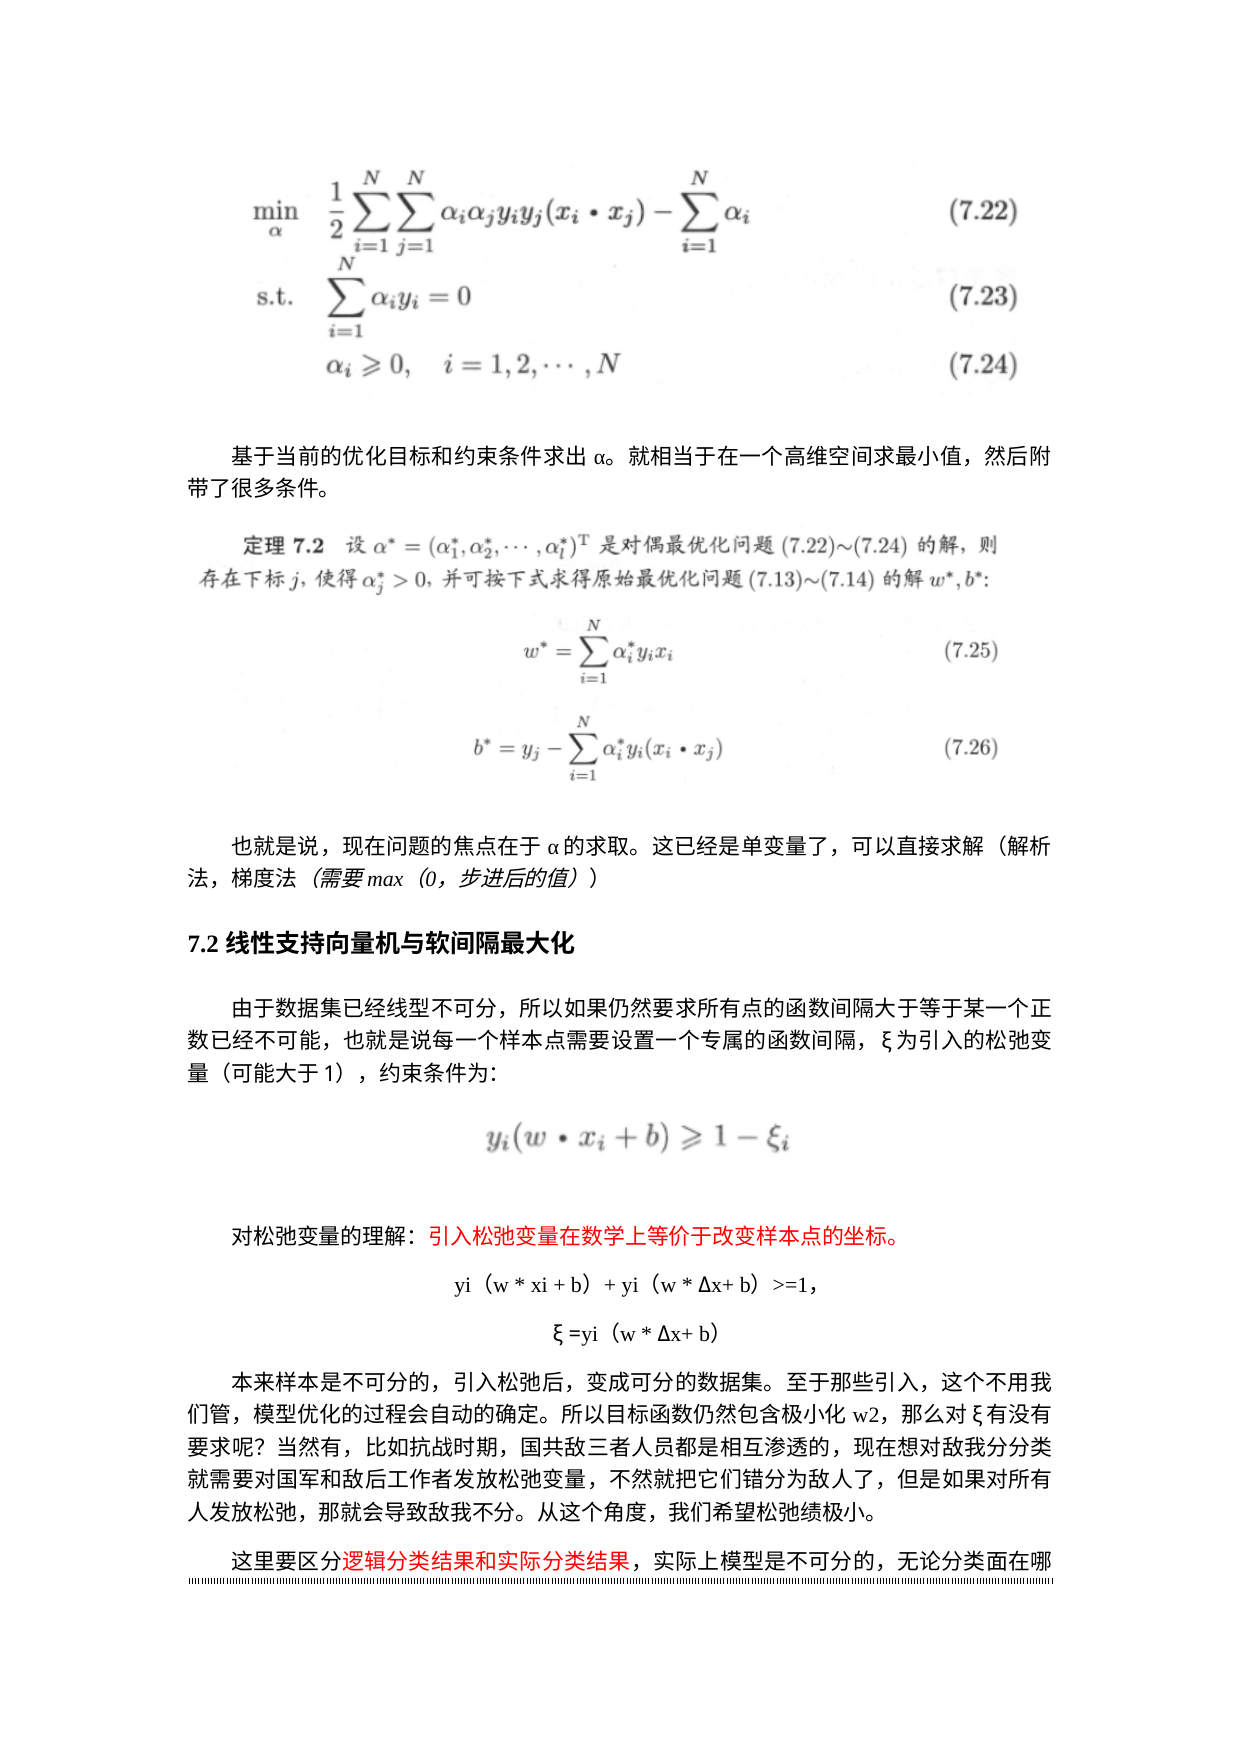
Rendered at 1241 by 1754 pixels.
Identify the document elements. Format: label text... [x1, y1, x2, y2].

picture [218, 162, 1028, 397]
text 基于当前的优化目标和约束条件求出α。就相当于在一个高维空间求最小值，然后附带了很多条件。 [187, 438, 1053, 503]
text yi（w * xi + b）+ yi（w * Δx+ b）>=1， [187, 1267, 1053, 1299]
picture [193, 519, 1010, 786]
text ξ =yi（w * Δx+ b） [187, 1316, 1053, 1348]
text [187, 1543, 1053, 1584]
picture [467, 1104, 817, 1175]
text 也就是说，现在问题的焦点在于α的求取。这已经是单变量了，可以直接求解（解析法，梯度法（需要max（0，步进后的值）） [187, 828, 1053, 893]
subtitle 7.2 线性支持向量机与软间隔最大化 [187, 909, 1053, 974]
text 对松弛变量的理解：引入松弛变量在数学上等价于改变样本点的坐标。 [187, 1218, 1053, 1251]
text 由于数据集已经线型不可分，所以如果仍然要求所有点的函数间隔大于等于某一个正数已经不可能，也就是说每一个样本点需要设置一个专属的函数间隔，ξ为引入的松弛变量（可能大于1），约束条件为： [187, 991, 1053, 1088]
text 本来样本是不可分的，引入松弛后，变成可分的数据集。至于那些引入，这个不用我们管，模型优化的过程会自动的确定。所以目标函数仍然包含极小化w2，那么对ξ有没有要求呢？当然有，比如抗战时期，国共敌三者人员都是相互渗透的，现在想对敌我分分类，就需要对国军和敌后工作者发放松弛变量，不然就把它们错分为敌人了，但是如果对所有人发放松弛，那就会导致敌我不分。从这个角度，我们希望松弛绩极小。 [187, 1364, 1053, 1527]
